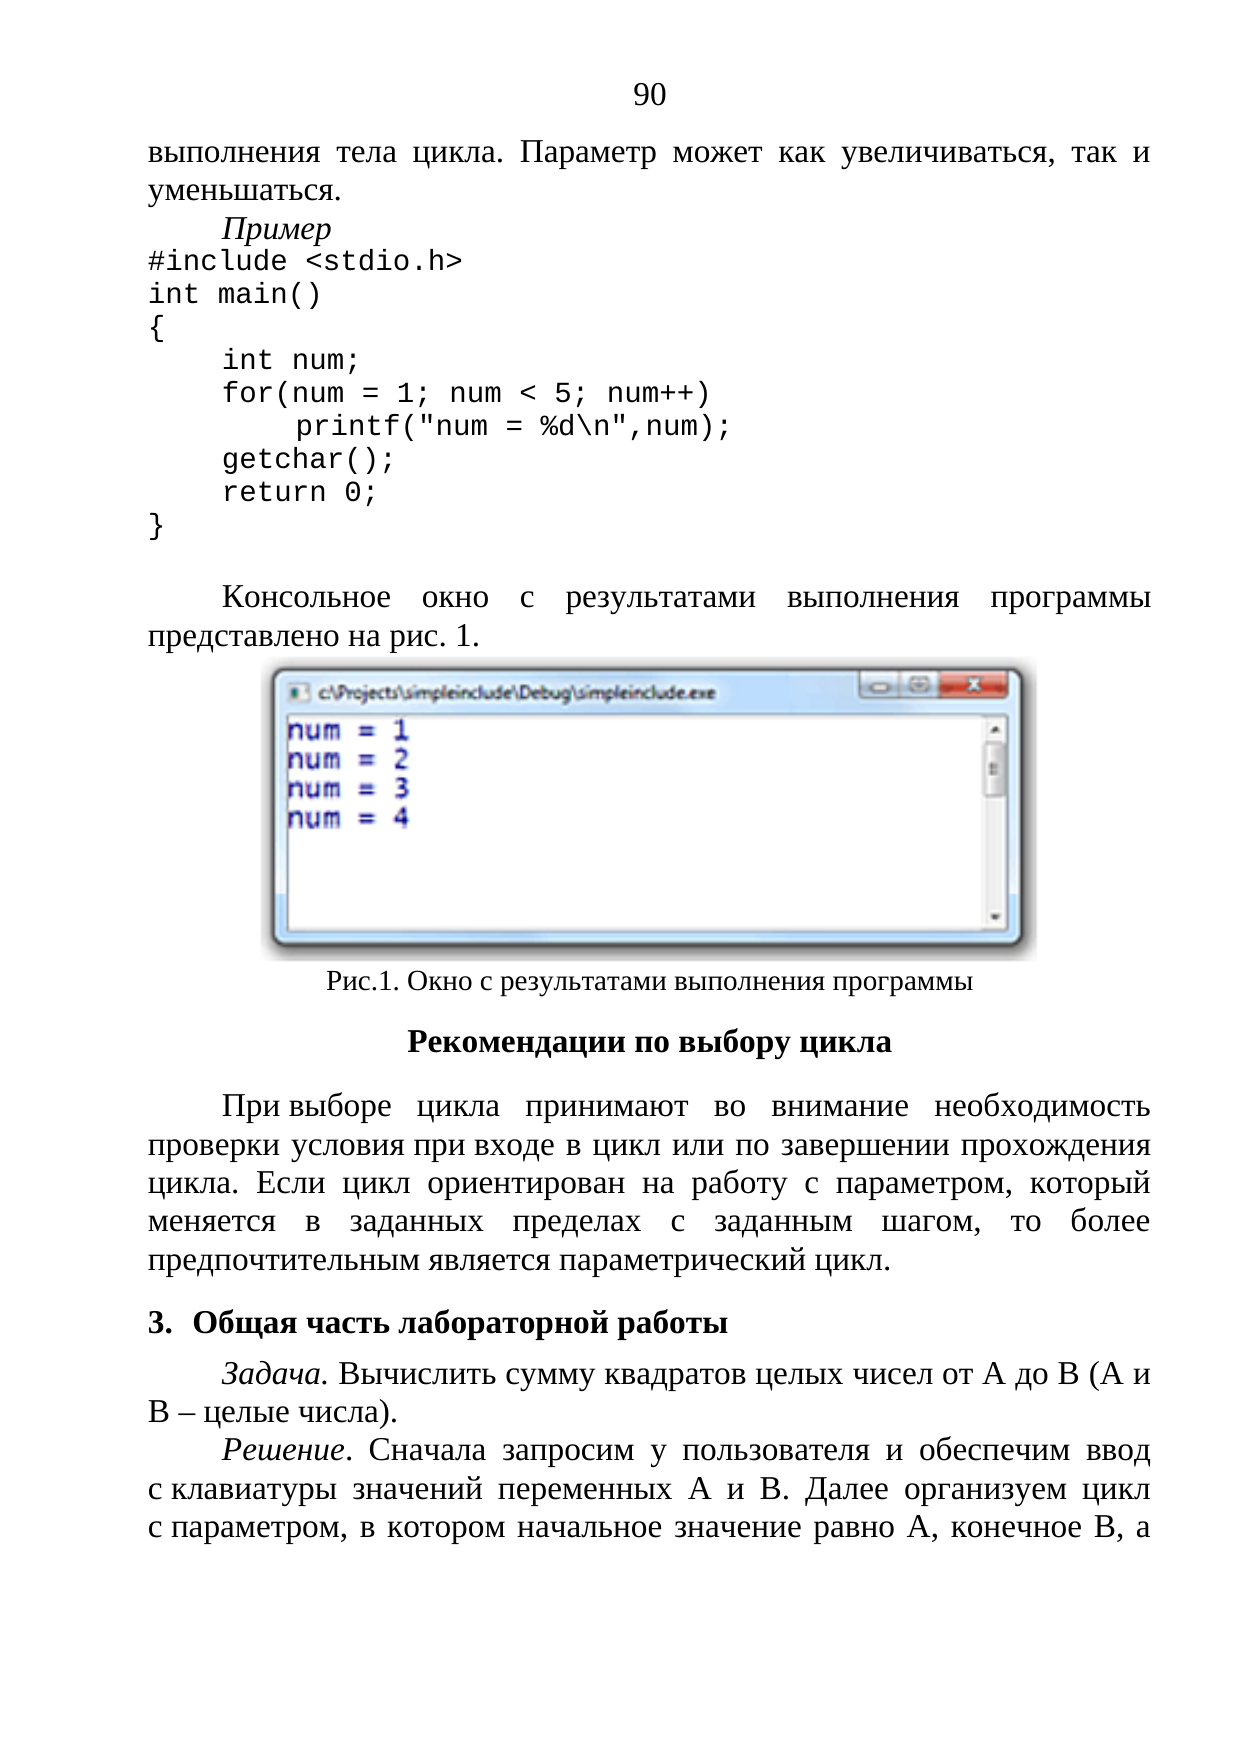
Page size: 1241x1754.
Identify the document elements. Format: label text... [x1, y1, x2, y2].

text При выборе цикла принимают во внимание необходимость проверки yсловия при входе в цикл или по завершении прохождения цикла. Если цикл ориентирован на работу с параметром, который меняется в заданных пределах с заданным шагом, то более предпочтительным является параметрический цикл. [148, 1085, 1152, 1277]
text Консольное окно с результатами выполнения программы представлено на рис. 1. [148, 577, 1152, 653]
picture [257, 653, 1042, 964]
text Пример [148, 208, 1152, 246]
text #include <stdio.h> int main() [148, 246, 1152, 312]
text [148, 131, 1152, 208]
text { [148, 312, 1152, 345]
subtitle Рекомендации по выбору цикла [148, 1022, 1152, 1060]
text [148, 1429, 1152, 1544]
text printf("num = %d\n",num); [222, 411, 1152, 444]
text int num; [148, 345, 1152, 378]
text for(num = 1; num < 5; num++) [148, 378, 1152, 411]
text Задача. Вычислить сумму квадратов целых чисел от А до В (А и В – целые числа). [148, 1353, 1152, 1429]
text getchar(); [148, 444, 1152, 477]
subtitle Общая часть лабораторной работы [148, 1302, 1152, 1340]
text return 0; } [148, 477, 1152, 543]
text Рис.1. Окно с результатами выполнения программы [148, 963, 1152, 997]
